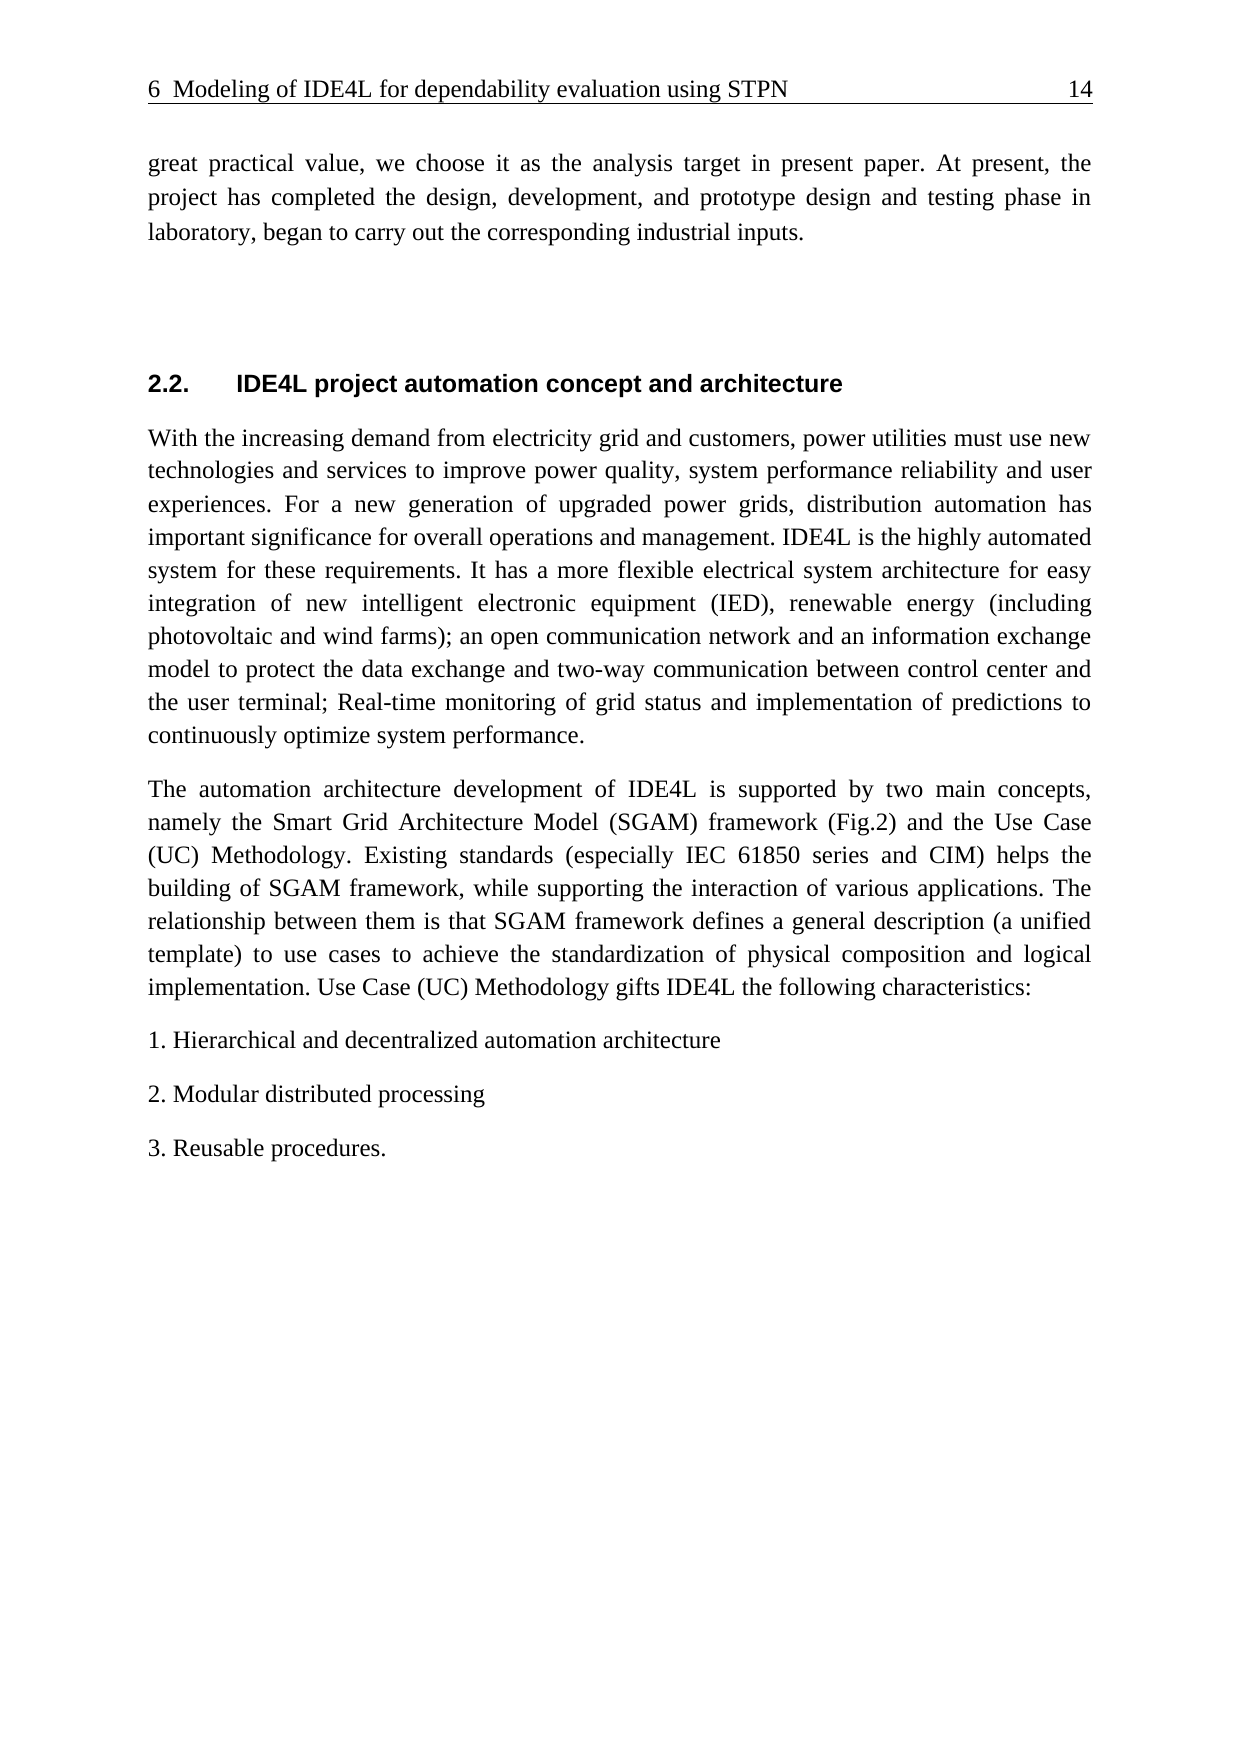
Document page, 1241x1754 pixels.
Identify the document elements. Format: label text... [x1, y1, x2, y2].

text The automation architecture development of IDE4L is supported by two main concepts, namely the Smart Grid Architecture Model (SGAM) framework (Fig.2) and the Use Case (UC) Methodology. Existing standards (especially IEC 61850 series and CIM) helps the building of SGAM framework, while supporting the interaction of various applications. The relationship between them is that SGAM framework defines a general description (a unified template) to use cases to achieve the standardization of physical composition and logical implementation. Use Case (UC) Methodology gifts IDE4L the following characteristics: [148, 774, 1093, 1001]
title IDE4L project automation concept and architecture [148, 369, 1093, 398]
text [148, 148, 1093, 245]
text 3. Reusable procedures. [148, 1133, 1093, 1162]
text 2. Modular distributed processing [148, 1079, 1093, 1108]
text With the increasing demand from electricity grid and customers, power utilities must use new technologies and services to improve power quality, system performance reliability and user experiences. For a new generation of upgraded power grids, distribution automation has important significance for overall operations and management. IDE4L is the highly automated system for these requirements. It has a more flexible electrical system architecture for easy integration of new intelligent electronic equipment (IED), renewable energy (including photovoltaic and wind farms); an open communication network and an information exchange model to protect the data exchange and two-way communication between control center and the user terminal; Real-time monitoring of grid status and implementation of predictions to continuously optimize system performance. [148, 423, 1093, 748]
text 1. Hierarchical and decentralized automation architecture [148, 1026, 1093, 1054]
